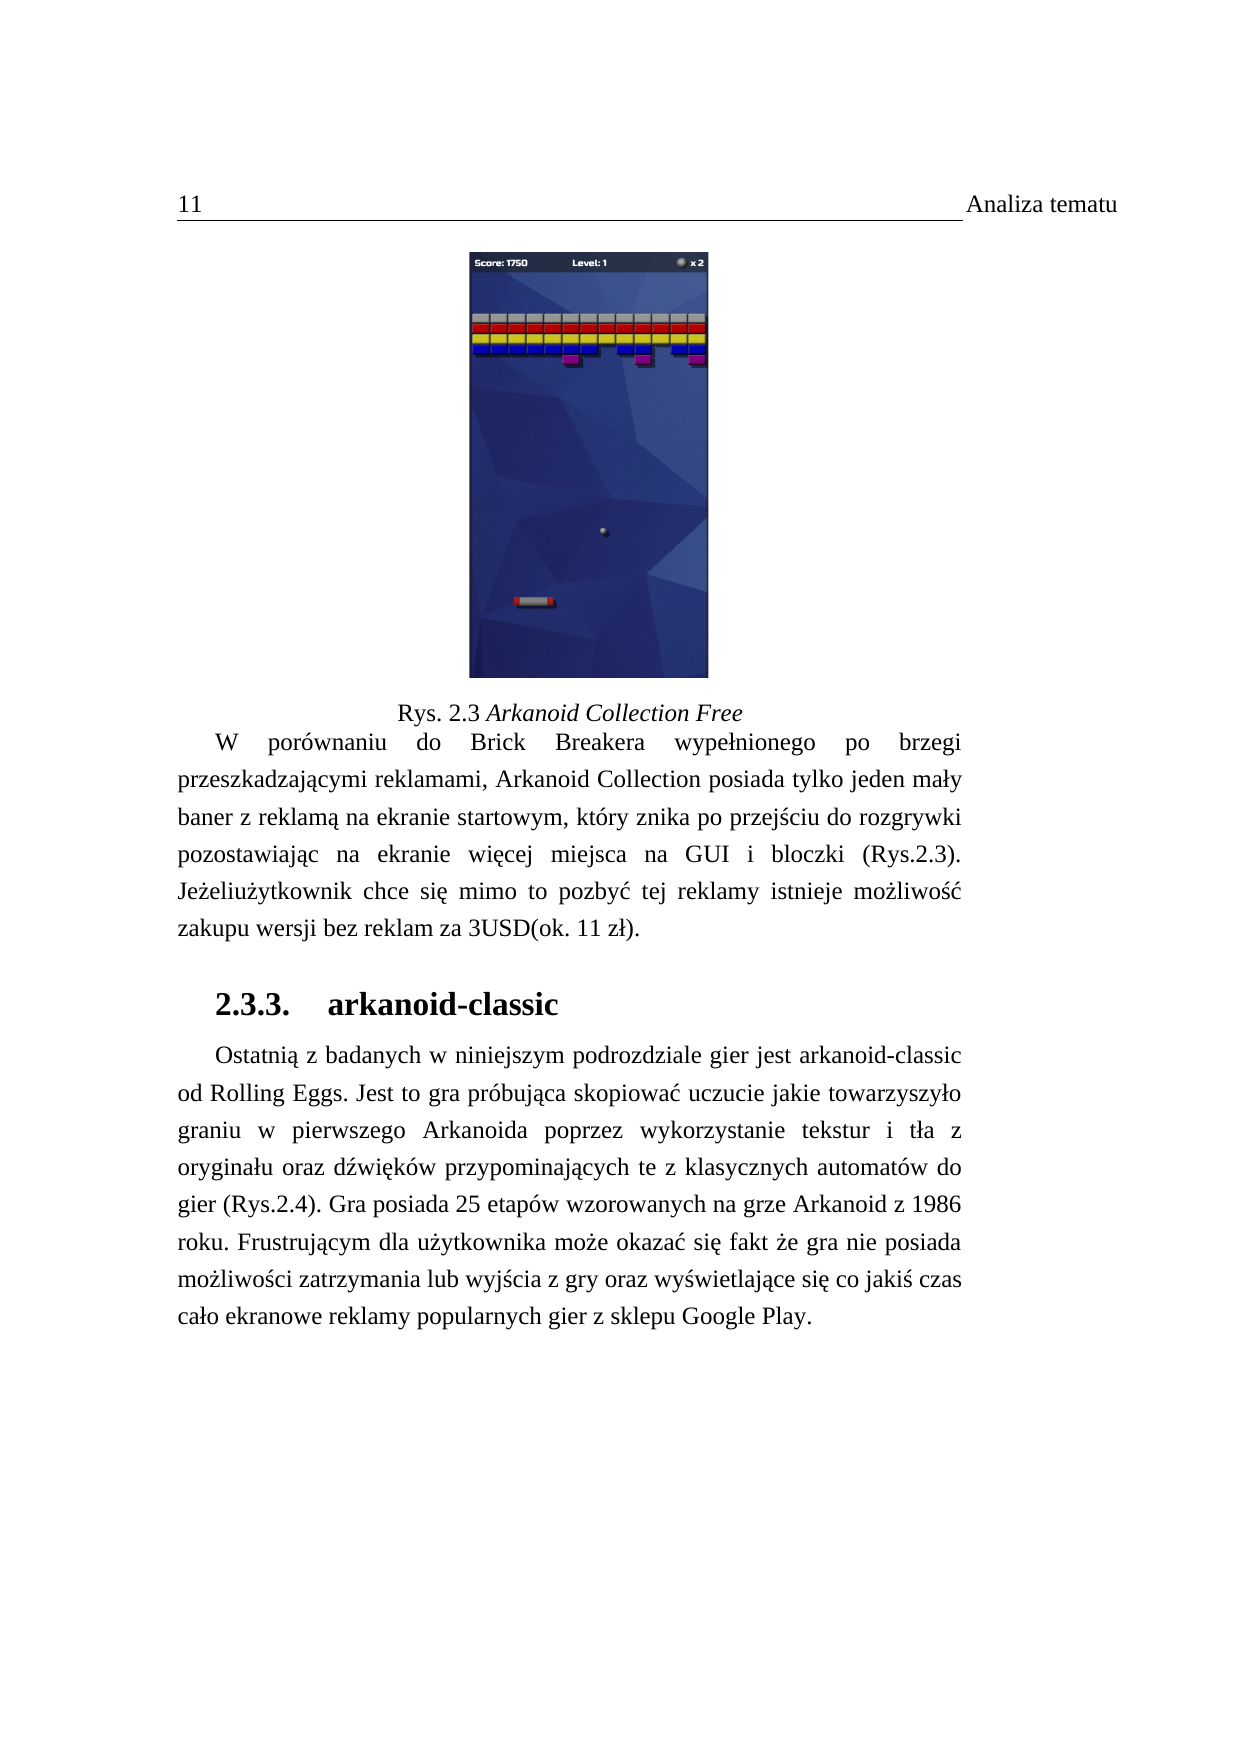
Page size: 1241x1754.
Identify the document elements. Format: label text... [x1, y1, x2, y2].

picture [469, 252, 709, 678]
text Ostatnią z badanych w niniejszym podrozdziale gier jest arkanoid-classic od Rolling Eggs. Jest to gra próbująca skopiować uczucie jakie towarzyszyło graniu w pierwszego Arkanoida poprzez wykorzystanie tekstur i tła z oryginału oraz dźwięków przypominających te z klasycznych automatów do gier (Rys.2.4). Gra posiada 25 etapów wzorowanych na grze Arkanoid z 1986 roku. Frustrującym dla użytkownika może okazać się fakt że gra nie posiada możliwości zatrzymania lub wyjścia z gry oraz wyświetlające się co jakiś czas cało ekranowe reklamy popularnych gier z sklepu Google Play. [177, 1040, 963, 1330]
subtitle arkanoid-classic [215, 984, 963, 1022]
text W porównaniu do Brick Breakera wypełnionego po brzegi przeszkadzającymi reklamami, Arkanoid Collection posiada tylko jeden mały baner z reklamą na ekranie startowym, który znika po przejściu do rozgrywki pozostawiając na ekranie więcej miejsca na GUI i bloczki (Rys.2.3). Jeżeliużytkownik chce się mimo to pozbyć tej reklamy istnieje możliwość zakupu wersji bez reklam za 3USD(ok. 11 zł). [177, 727, 963, 942]
